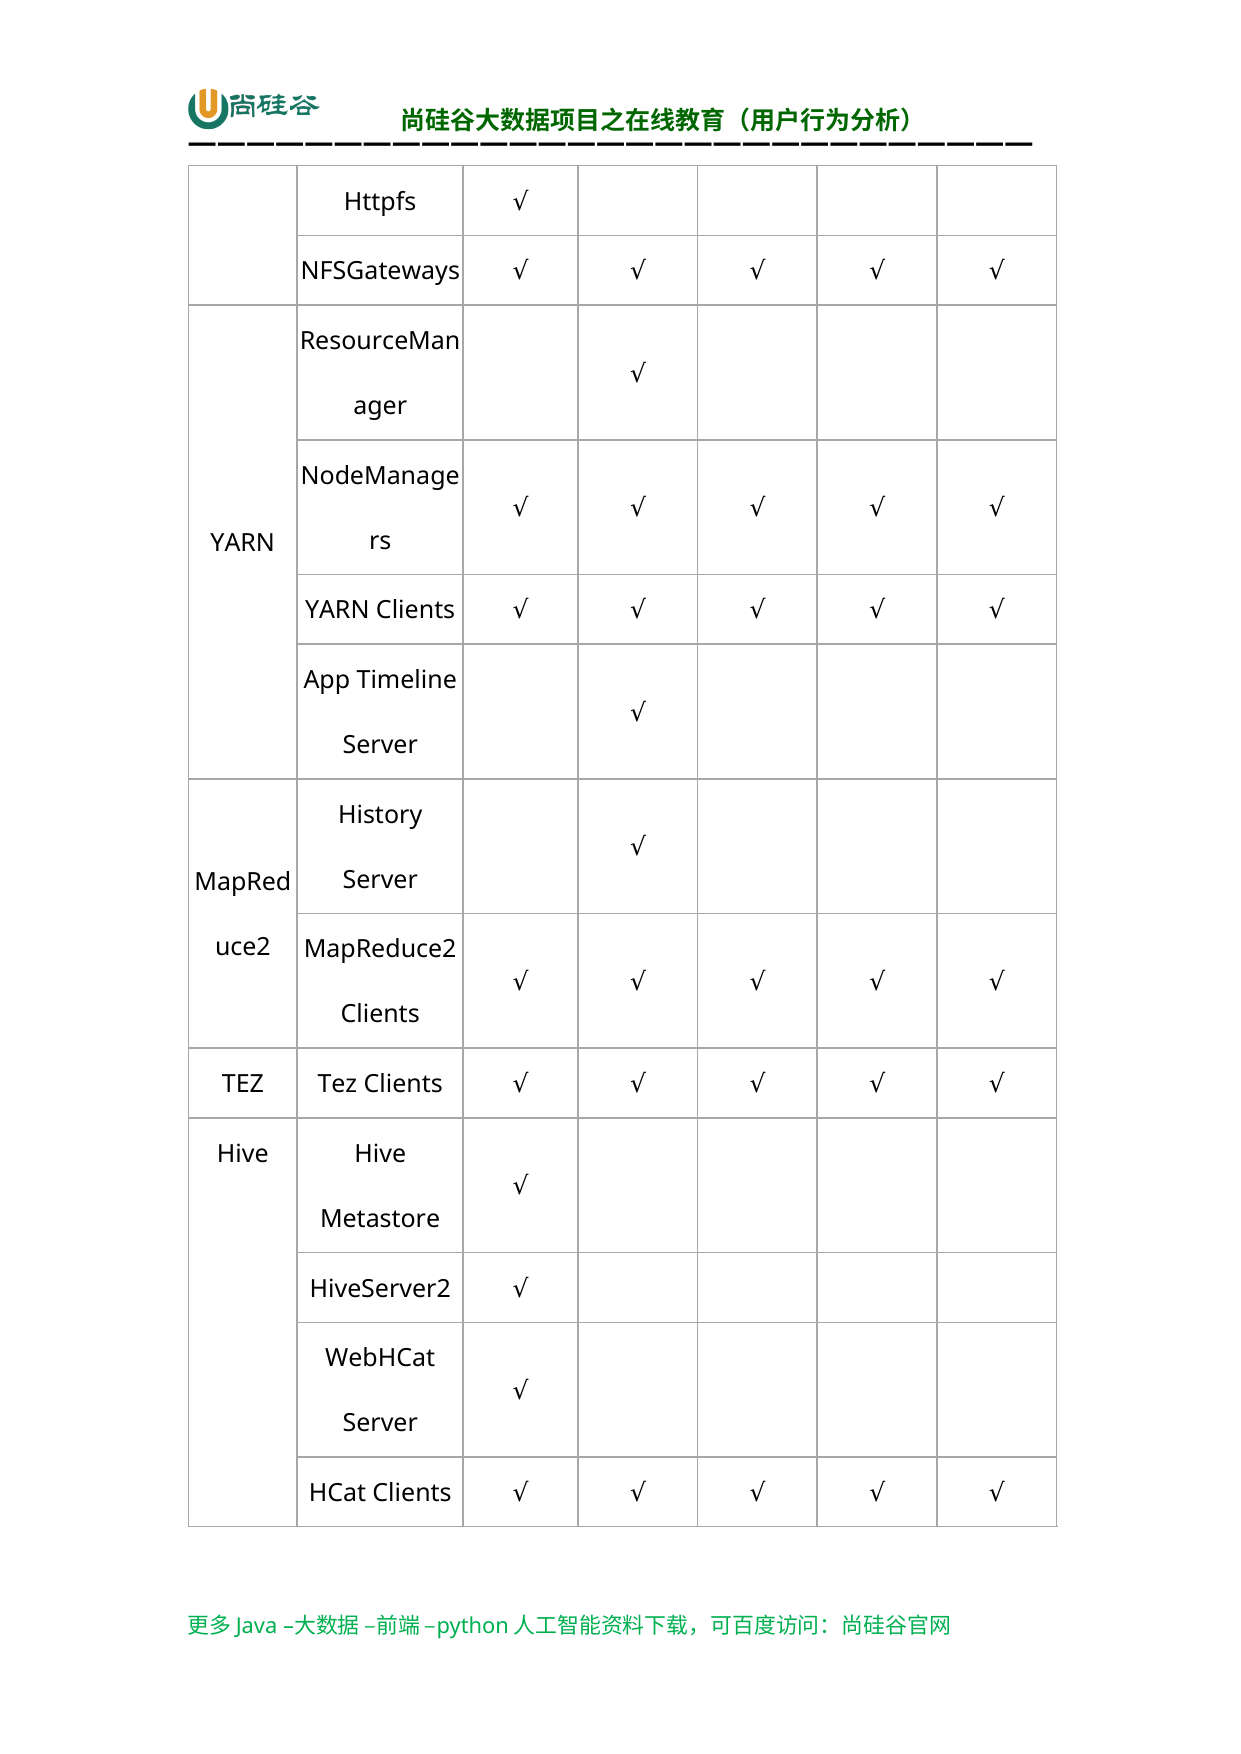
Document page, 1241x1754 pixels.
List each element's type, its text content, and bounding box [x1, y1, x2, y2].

table_cell [818, 645, 936, 778]
table_cell √ [698, 236, 816, 304]
table_cell Tez Clients [298, 1049, 462, 1117]
table_cell [579, 166, 697, 234]
table_cell [818, 1253, 936, 1321]
table_cell App Timeline Server [298, 645, 462, 778]
table_cell NodeManagers [298, 441, 462, 573]
table_cell √ [818, 575, 936, 643]
table_cell √ [464, 914, 577, 1047]
table_cell √ [698, 914, 816, 1047]
table_cell √ [464, 1253, 577, 1321]
table_cell √ [579, 1458, 697, 1526]
table_cell √ [698, 575, 816, 643]
table_cell √ [464, 1119, 577, 1252]
table_cell [698, 166, 816, 234]
table_cell [464, 780, 577, 913]
table_cell [698, 645, 816, 778]
table_cell √ [818, 441, 936, 573]
table_cell [938, 1323, 1056, 1456]
table_cell √ [698, 441, 816, 573]
table_cell [698, 1253, 816, 1321]
table_cell √ [464, 575, 577, 643]
table_cell Httpfs [298, 166, 462, 234]
table_cell [698, 1323, 816, 1456]
table_cell √ [938, 1458, 1056, 1526]
table_cell √ [818, 1049, 936, 1117]
table_cell [464, 306, 577, 439]
table_cell NFSGateways [298, 236, 462, 304]
table_cell [698, 1119, 816, 1252]
table_cell √ [938, 914, 1056, 1047]
table_cell WebHCat Server [298, 1323, 462, 1456]
table_cell √ [579, 306, 697, 439]
table_cell HCat Clients [298, 1458, 462, 1526]
table_cell MapReduce2 Clients [298, 914, 462, 1047]
table_cell √ [464, 1323, 577, 1456]
table_cell YARN Clients [298, 575, 462, 643]
table_cell History Server [298, 780, 462, 913]
table_cell √ [579, 645, 697, 778]
table_cell √ [818, 914, 936, 1047]
table_cell √ [464, 236, 577, 304]
table_cell √ [464, 166, 577, 234]
table_cell [698, 780, 816, 913]
table_cell √ [464, 441, 577, 573]
table_cell [818, 1323, 936, 1456]
table_cell MapReduce2 [189, 780, 296, 1047]
table_cell √ [579, 1049, 697, 1117]
table_cell ResourceManager [298, 306, 462, 439]
table_cell √ [579, 575, 697, 643]
table_cell YARN [189, 306, 296, 778]
table_cell TEZ [189, 1049, 296, 1117]
table_cell √ [579, 914, 697, 1047]
table_cell [938, 1253, 1056, 1321]
picture [187, 88, 320, 130]
table_cell √ [464, 1458, 577, 1526]
table_cell √ [698, 1049, 816, 1117]
table_cell [579, 1253, 697, 1321]
table_cell [818, 306, 936, 439]
table_cell √ [464, 1049, 577, 1117]
table_cell √ [698, 1458, 816, 1526]
table_cell [938, 166, 1056, 234]
table_cell [818, 780, 936, 913]
table_cell √ [818, 236, 936, 304]
table_cell √ [938, 441, 1056, 573]
table_cell [698, 306, 816, 439]
table_cell [938, 1119, 1056, 1252]
table_cell √ [818, 1458, 936, 1526]
table_cell [938, 780, 1056, 913]
table_cell √ [938, 575, 1056, 643]
table_cell HiveServer2 [298, 1253, 462, 1321]
table_cell √ [579, 441, 697, 573]
table_cell [579, 1119, 697, 1252]
table_cell √ [938, 236, 1056, 304]
table_cell √ [938, 1049, 1056, 1117]
table_cell [938, 306, 1056, 439]
table_cell [818, 166, 936, 234]
table_cell [938, 645, 1056, 778]
table_cell Hive [189, 1119, 296, 1526]
table_cell Hive Metastore [298, 1119, 462, 1252]
table_cell √ [579, 236, 697, 304]
table_cell √ [579, 780, 697, 913]
table_cell [464, 645, 577, 778]
table_cell [818, 1119, 936, 1252]
table_cell [579, 1323, 697, 1456]
